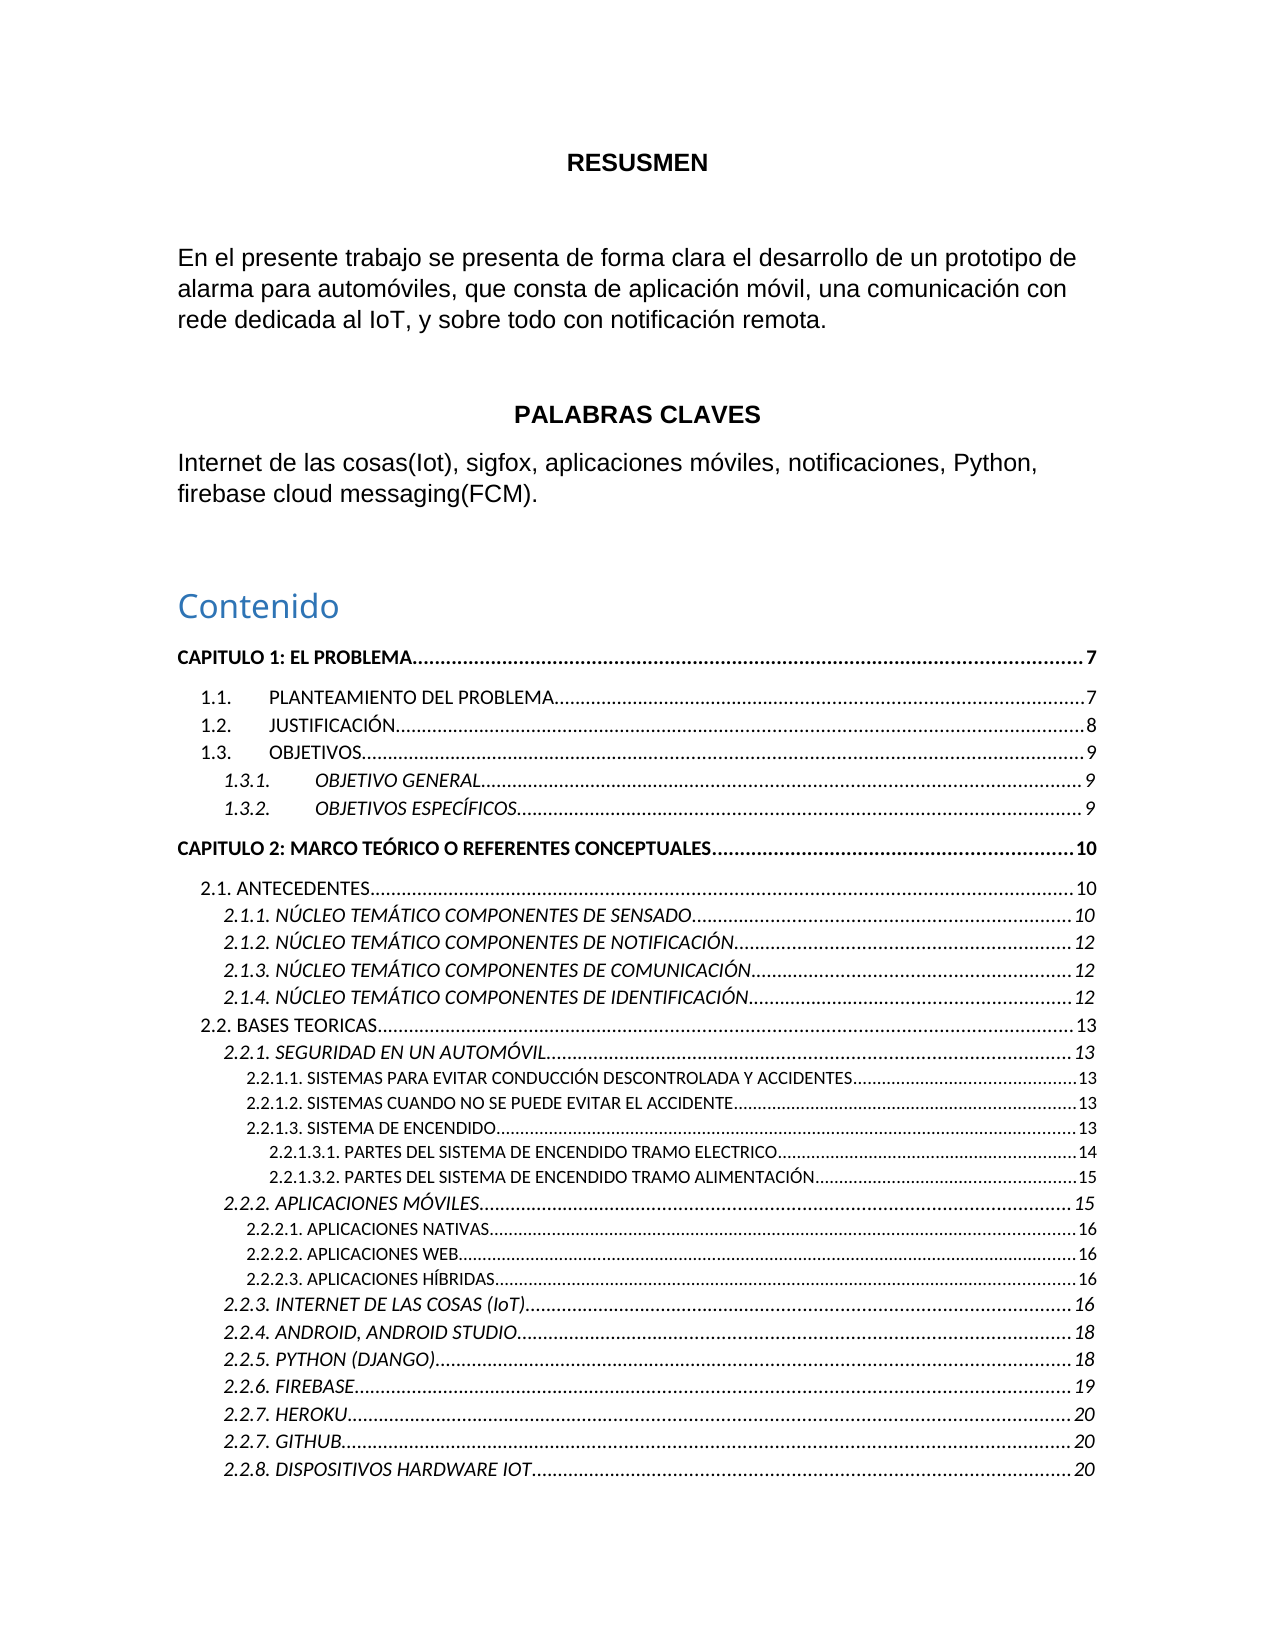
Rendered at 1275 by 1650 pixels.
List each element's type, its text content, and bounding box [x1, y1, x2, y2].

text Internet de las cosas(Iot), sigfox, aplicaciones móviles, notificaciones, Python, firebase cloud messaging(FCM). [177, 448, 1098, 508]
text En el presente trabajo se presenta de forma clara el desarrollo de un prototipo de alarma para automóviles, que consta de aplicación móvil, una comunicación con rede dedicada al IoT, y sobre todo con notificación remota. [177, 243, 1098, 334]
text RESUSMEN [177, 148, 1098, 176]
text PALABRAS CLAVES [177, 401, 1098, 429]
